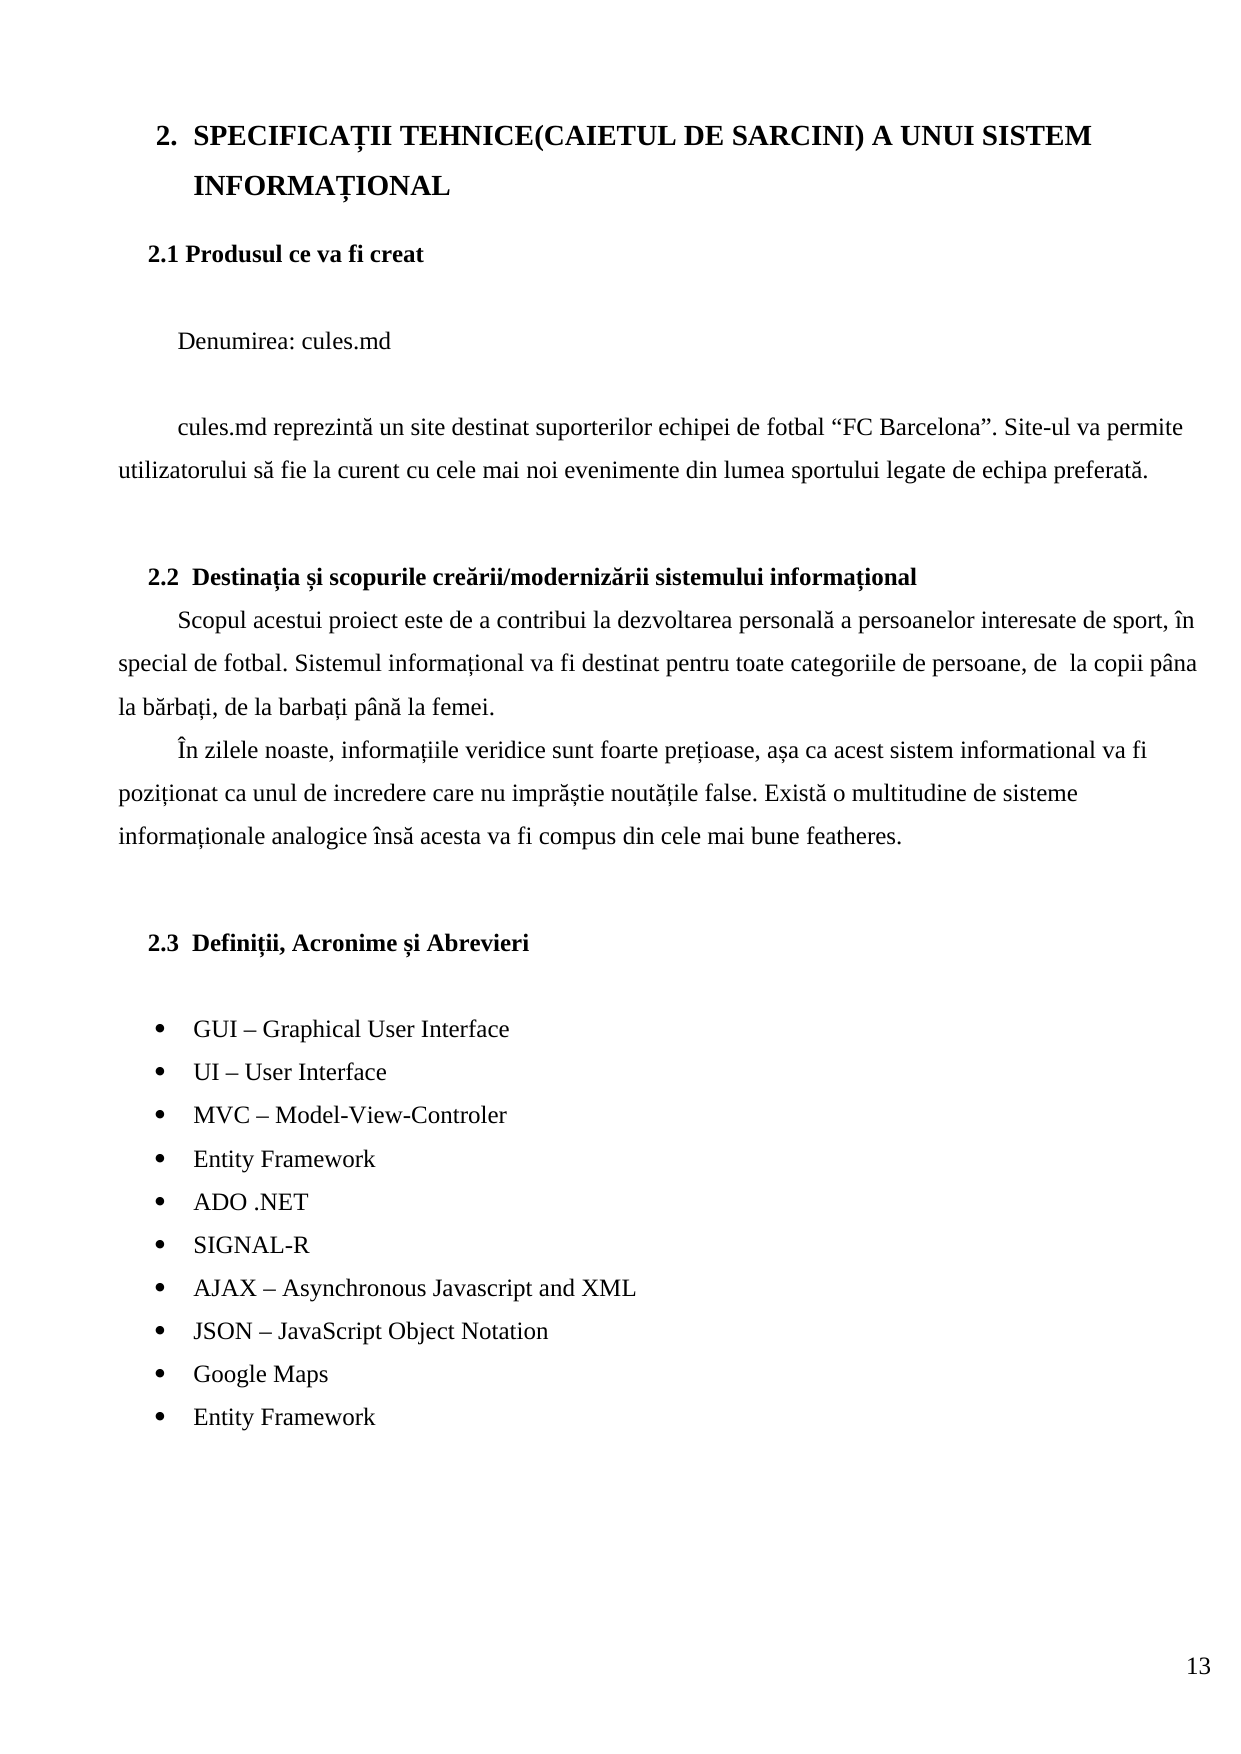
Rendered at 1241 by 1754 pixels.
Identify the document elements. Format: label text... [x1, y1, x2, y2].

list Entity Framework [156, 1402, 1211, 1431]
text cules.md reprezintă un site destinat suporterilor echipei de fotbal “FC Barcelona”. Site-ul va permite utilizatorului să fie la curent cu cele mai noi evenimente din lumea sportului legate de echipa preferată. [118, 412, 1211, 484]
list UI – User Interface [156, 1057, 1211, 1086]
subtitle Destinația și scopurile creării/modernizării sistemului informațional [148, 562, 1211, 591]
list Google Maps [156, 1359, 1211, 1388]
list SIGNAL-R [156, 1230, 1211, 1259]
list GUI – Graphical User Interface [156, 1014, 1211, 1043]
text Denumirea: cules.md [118, 326, 1211, 354]
subtitle 2.1 Produsul ce va fi creat [148, 239, 1211, 268]
list Scopul acestui proiect este de a contribui la dezvoltarea personală a persoanelor interesate de sport, în special de fotbal. Sistemul informațional va fi destinat pentru toate categoriile de persoane, de la copii pâna la bărbați, de la barbați până la femei. [118, 605, 1211, 720]
subtitle 2.3 Definiții, Acronime și Abrevieri [148, 928, 1211, 957]
list AJAX – Asynchronous Javascript and XML [156, 1273, 1211, 1302]
list SPECIFICAȚII TEHNICE(CAIETUL DE SARCINI) A UNUI SISTEM INFORMAȚIONAL [156, 118, 1211, 202]
list JSON – JavaScript Object Notation [156, 1316, 1211, 1345]
list Entity Framework [156, 1144, 1211, 1172]
list ADO .NET [156, 1187, 1211, 1216]
list În zilele noaste, informațiile veridice sunt foarte prețioase, așa ca acest sistem informational va fi poziționat ca unul de incredere care nu imprăștie noutățile false. Există o multitudine de sisteme informaționale analogice însă acesta va fi compus din cele mai bune featheres. [118, 735, 1211, 850]
list MVC – Model-View-Controler [156, 1101, 1211, 1129]
